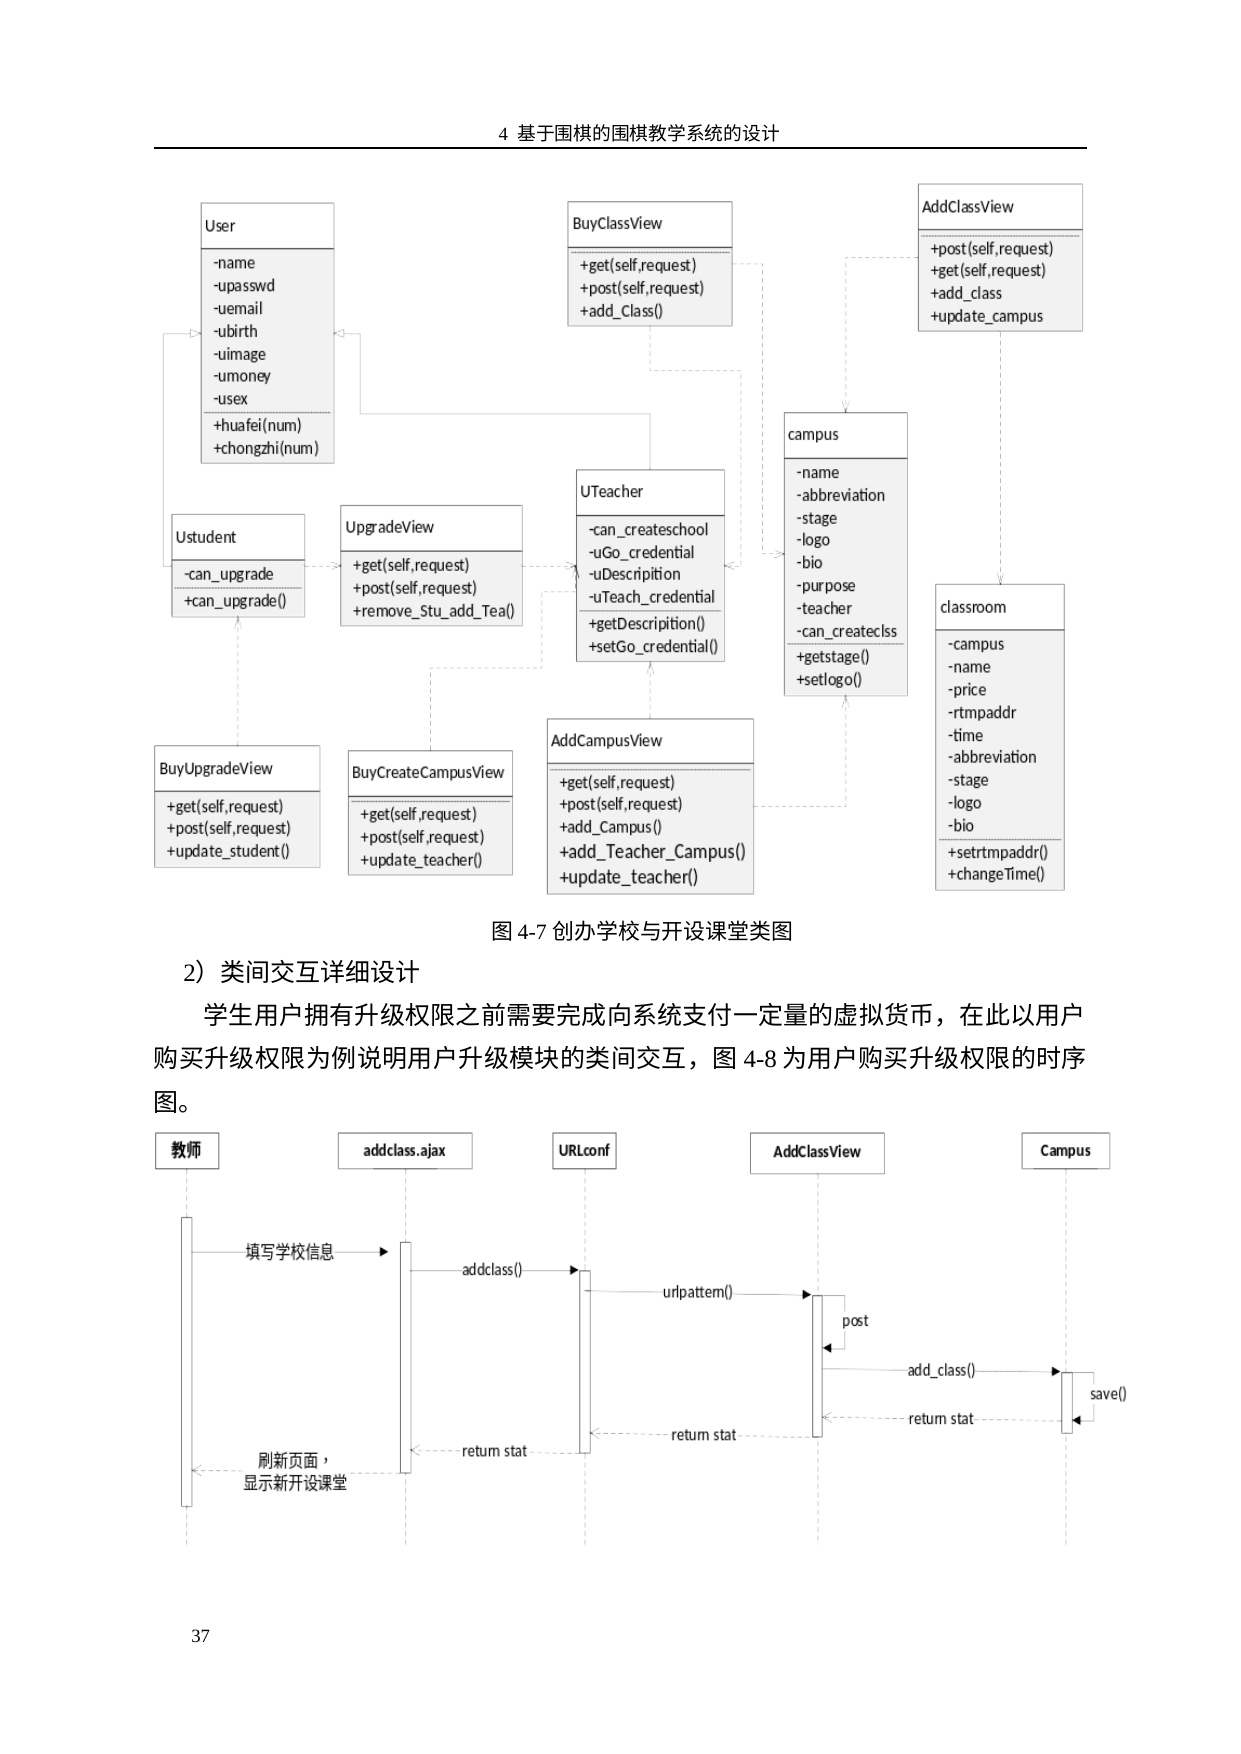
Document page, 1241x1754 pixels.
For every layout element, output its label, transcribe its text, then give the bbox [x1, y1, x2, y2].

subtitle 类间交互详细设计 [183, 952, 1087, 988]
text 图4-7 创办学校与开设课堂类图 [153, 914, 1087, 946]
text 学生用户拥有升级权限之前需要完成向系统支付一定量的虚拟货币，在此以用户购买升级权限为例说明用户升级模块的类间交互，图4-8为用户购买升级权限的时序图。 [153, 996, 1087, 1119]
